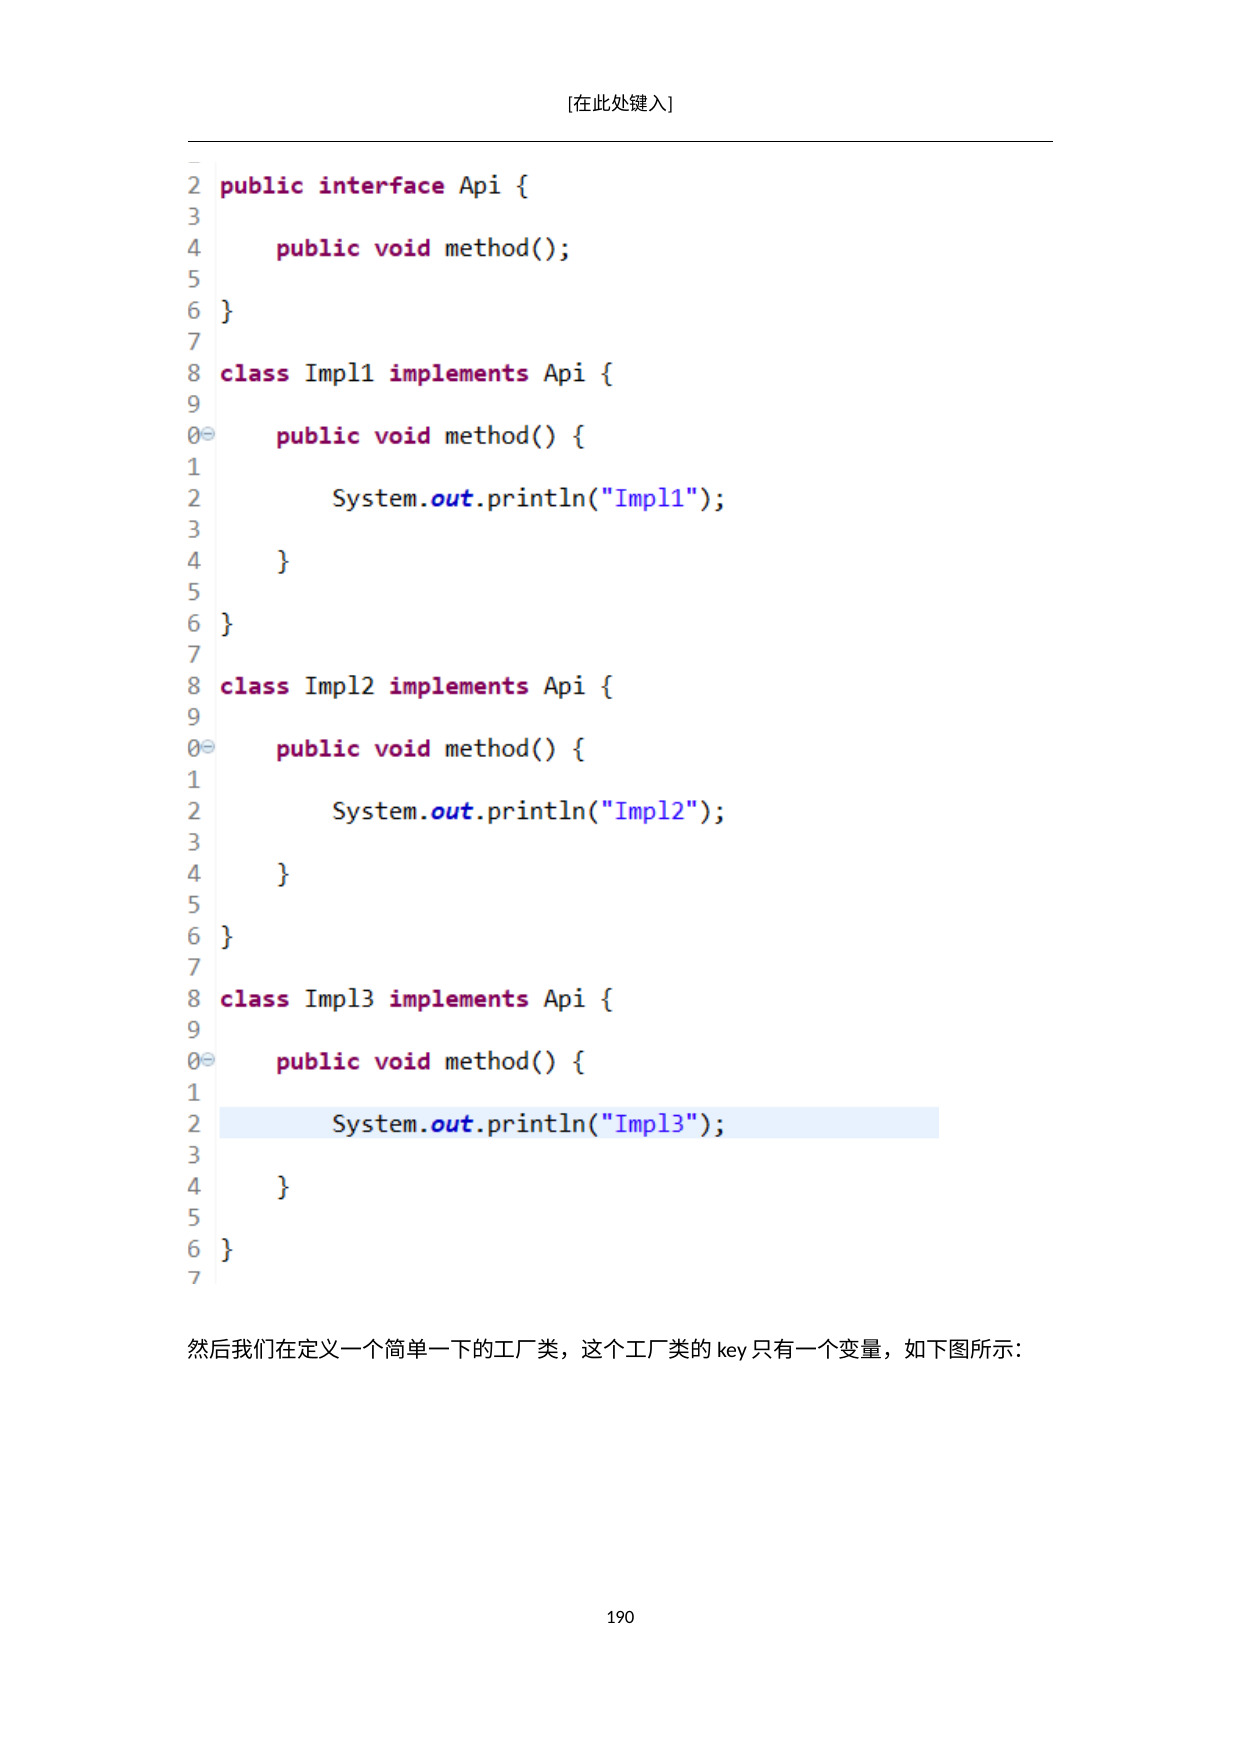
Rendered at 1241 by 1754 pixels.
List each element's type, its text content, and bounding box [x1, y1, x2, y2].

text 然后我们在定义一个简单一下的工厂类，这个工厂类的key只有一个变量，如下图所示： [187, 1332, 1053, 1364]
picture [187, 162, 939, 1284]
